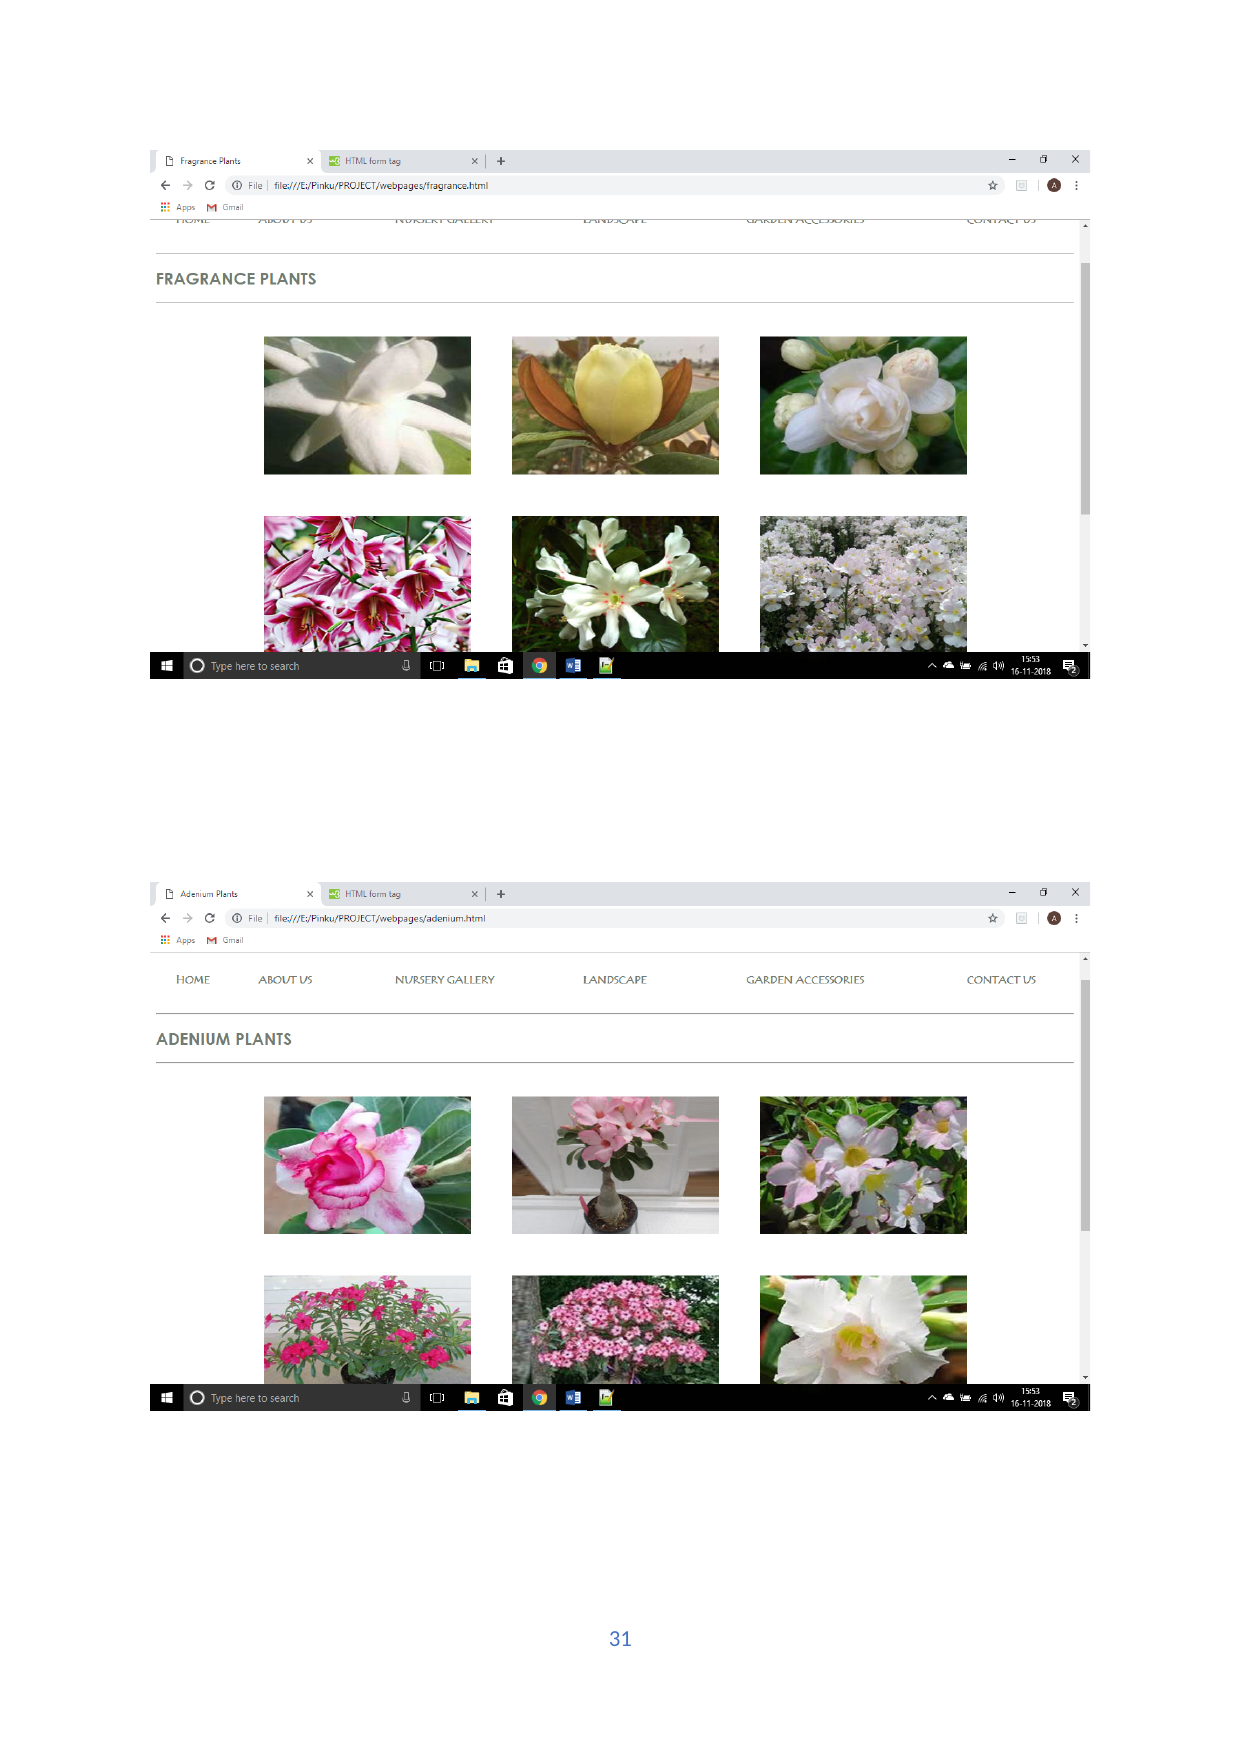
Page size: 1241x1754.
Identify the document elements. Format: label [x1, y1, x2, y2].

picture [150, 150, 1091, 679]
picture [150, 882, 1091, 1411]
